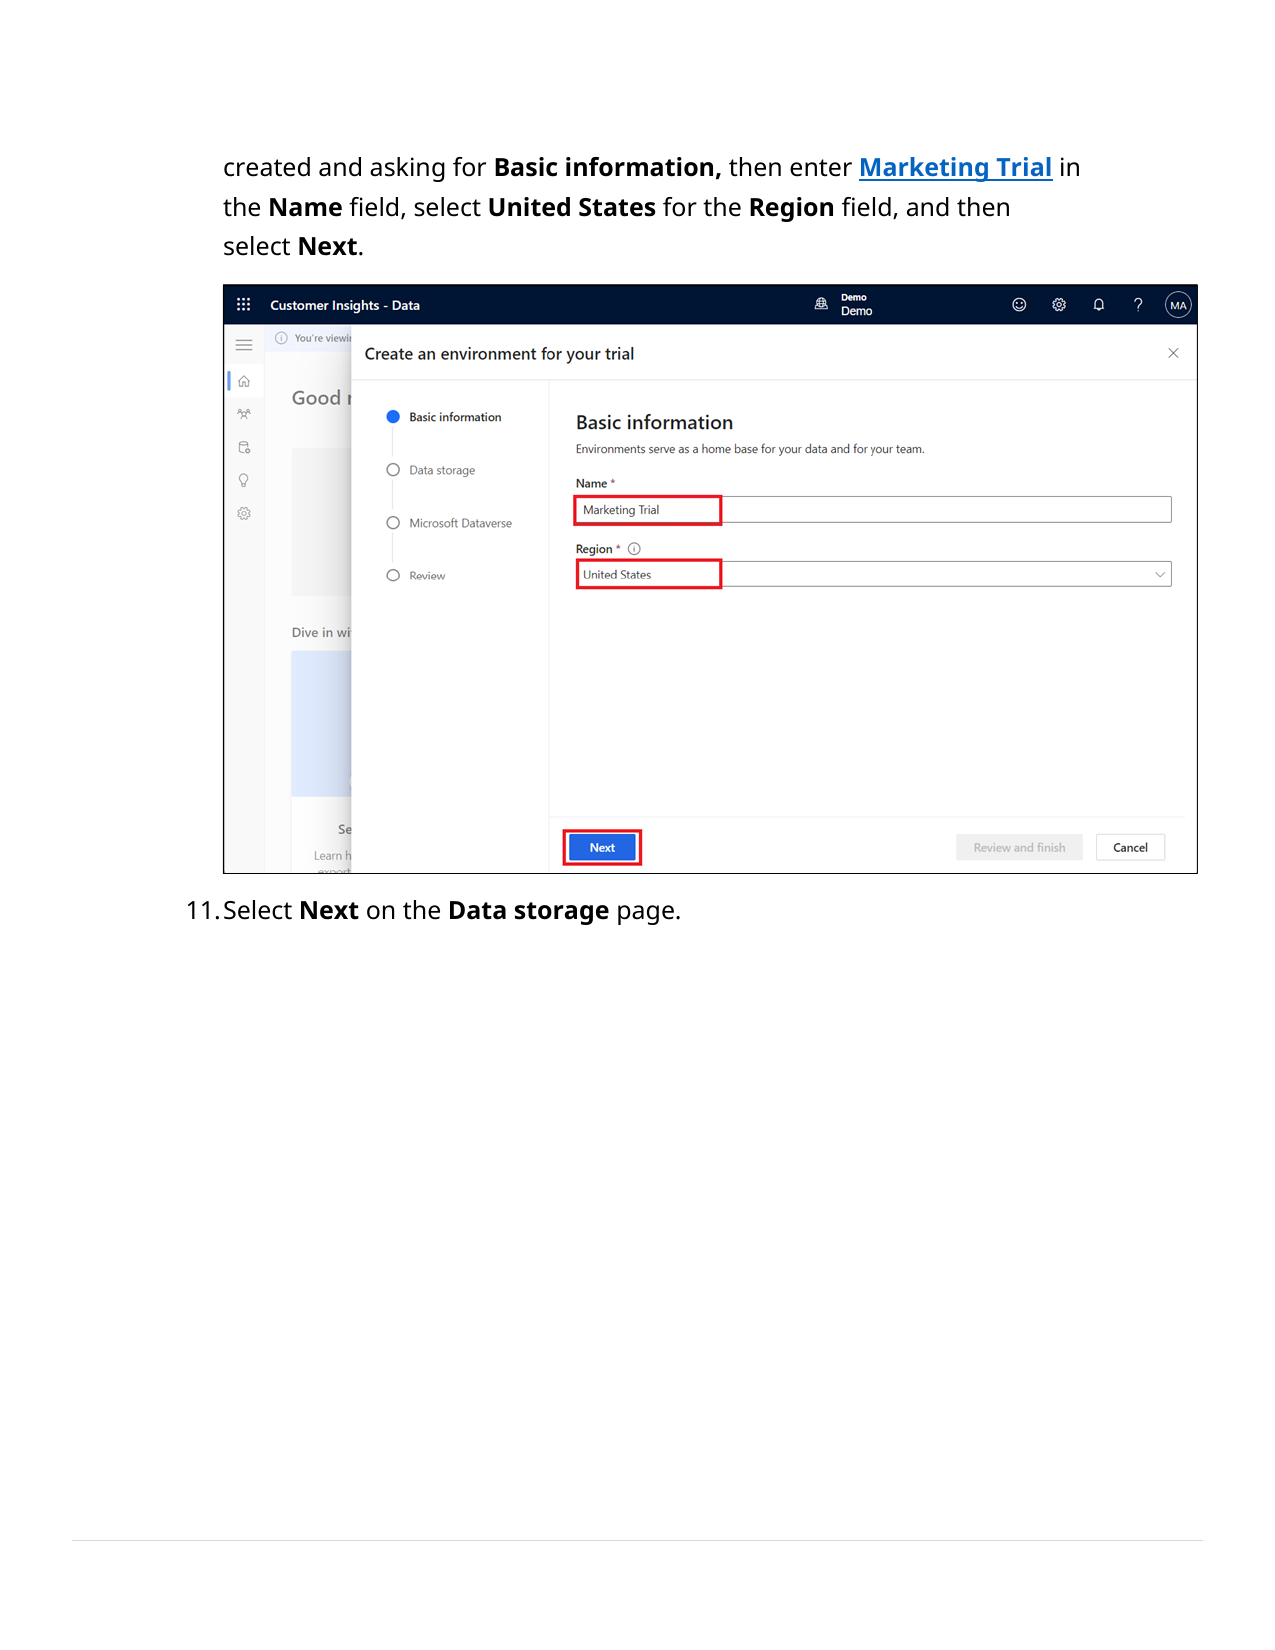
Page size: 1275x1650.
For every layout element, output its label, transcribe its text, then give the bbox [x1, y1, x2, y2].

list Select Next on the Data storage page. [185, 893, 1125, 927]
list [185, 150, 1125, 262]
picture [222, 284, 1198, 874]
